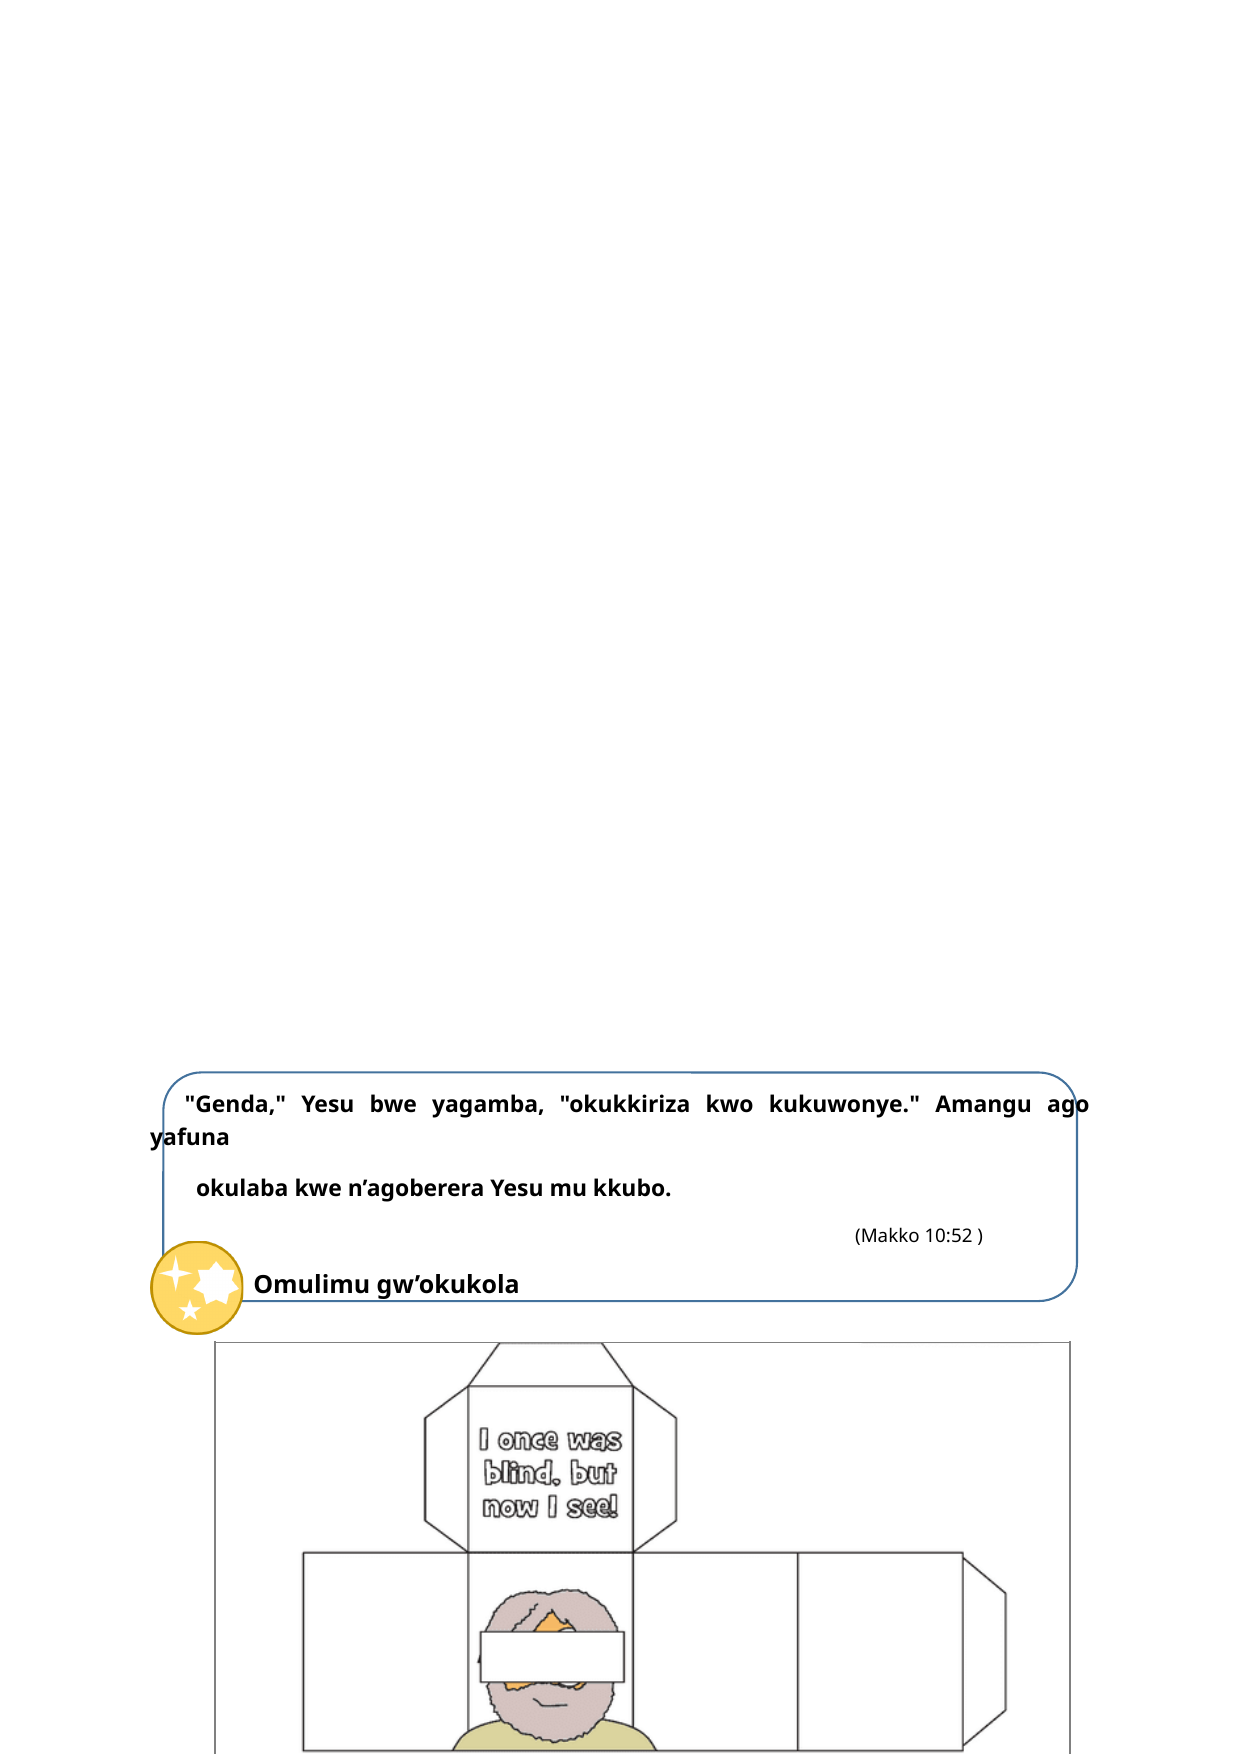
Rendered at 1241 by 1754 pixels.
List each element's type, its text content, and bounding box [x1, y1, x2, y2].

text "Genda," Yesu bwe yagamba, "okukkiriza kwo kukuwonye." Amangu ago yafuna [150, 1088, 1090, 1153]
text Omulimu gw’okukola [244, 1267, 1090, 1301]
text (Makko 10:52 ) [150, 1222, 1090, 1248]
picture [216, 1343, 1069, 1754]
picture [150, 1241, 244, 1335]
text okulaba kwe n’agoberera Yesu mu kkubo. [150, 1172, 1090, 1203]
